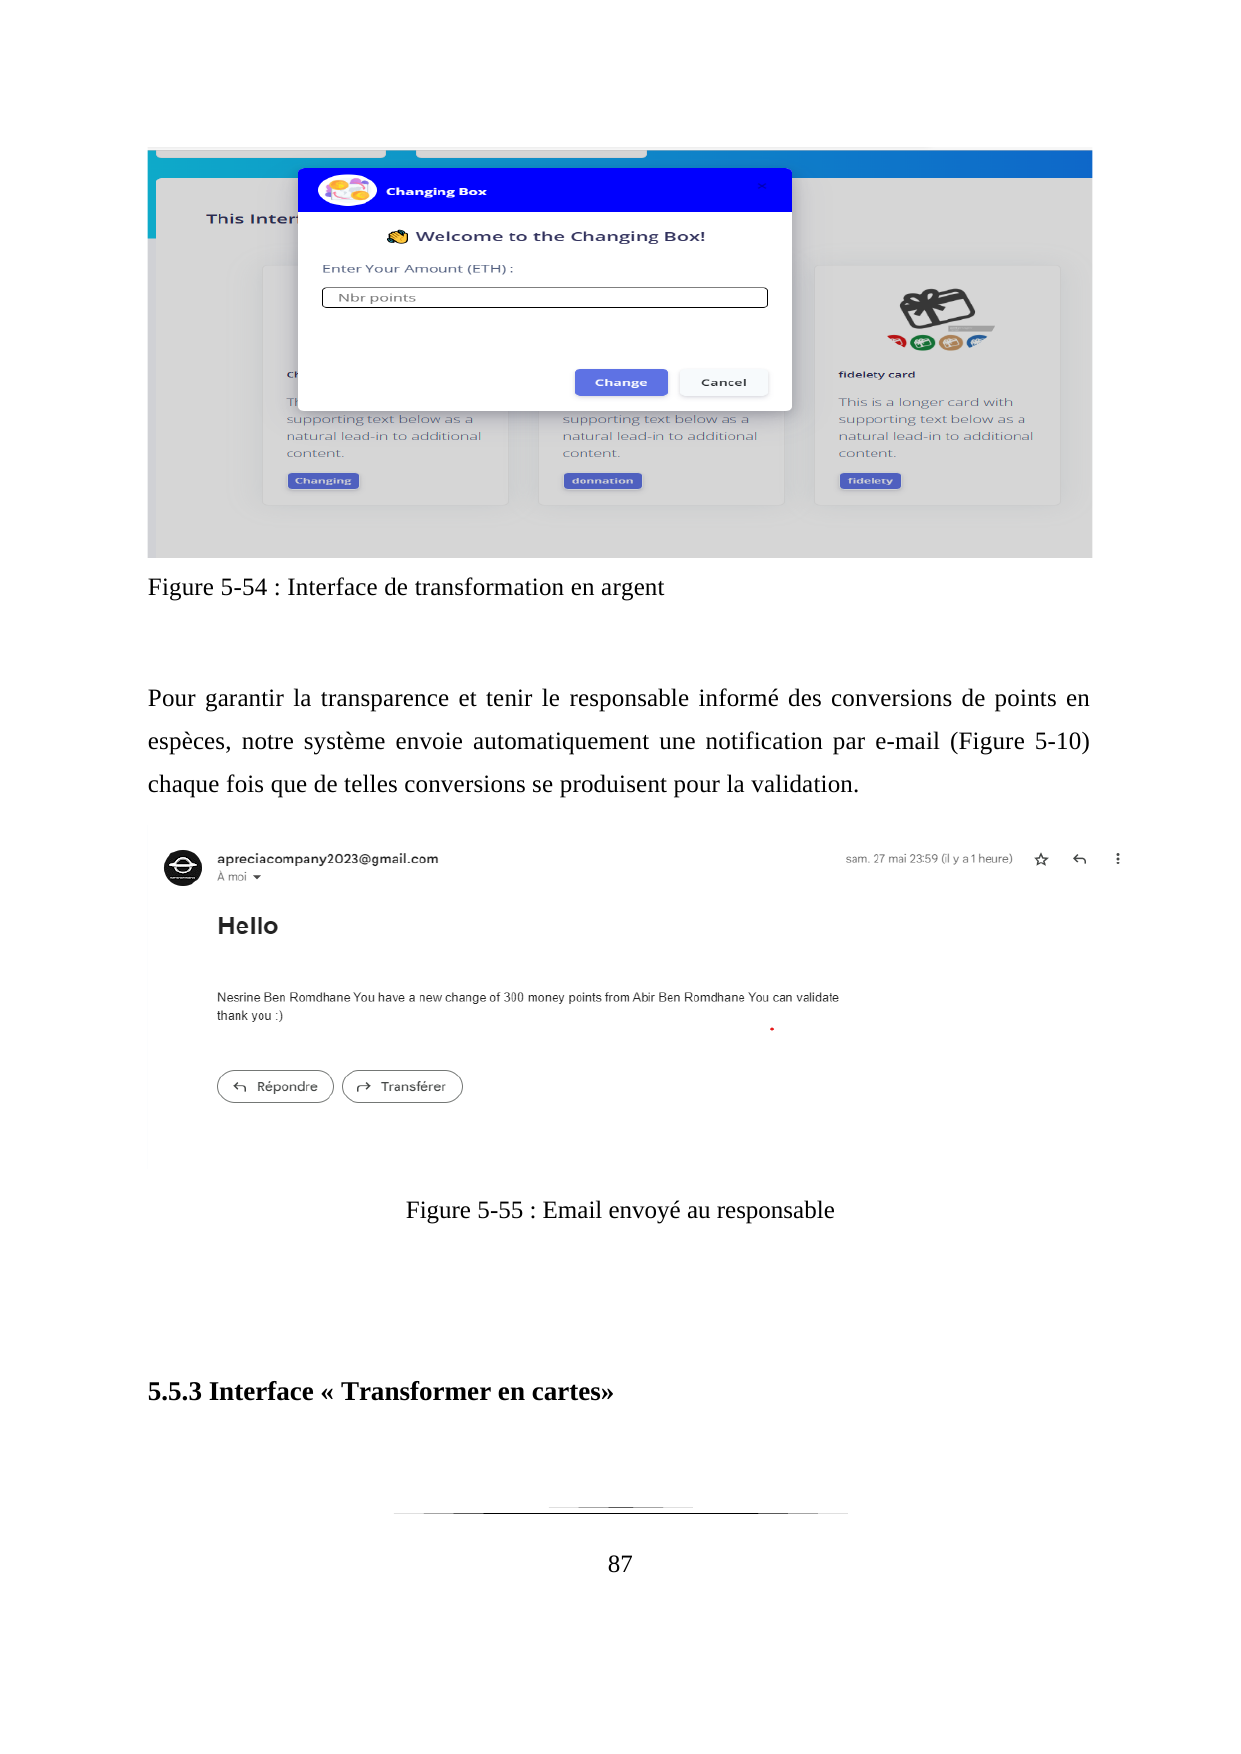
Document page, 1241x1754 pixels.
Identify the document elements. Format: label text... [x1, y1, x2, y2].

text Pour garantir la transparence et tenir le responsable informé des conversions de points en espèces, notre système envoie automatiquement une notification par e-mail (Figure 5-10) chaque fois que de telles conversions se produisent pour la validation. [148, 683, 1093, 798]
subtitle Interface « Transformer en cartes» [148, 1375, 1093, 1406]
picture [147, 147, 1093, 558]
picture [147, 825, 1151, 1169]
